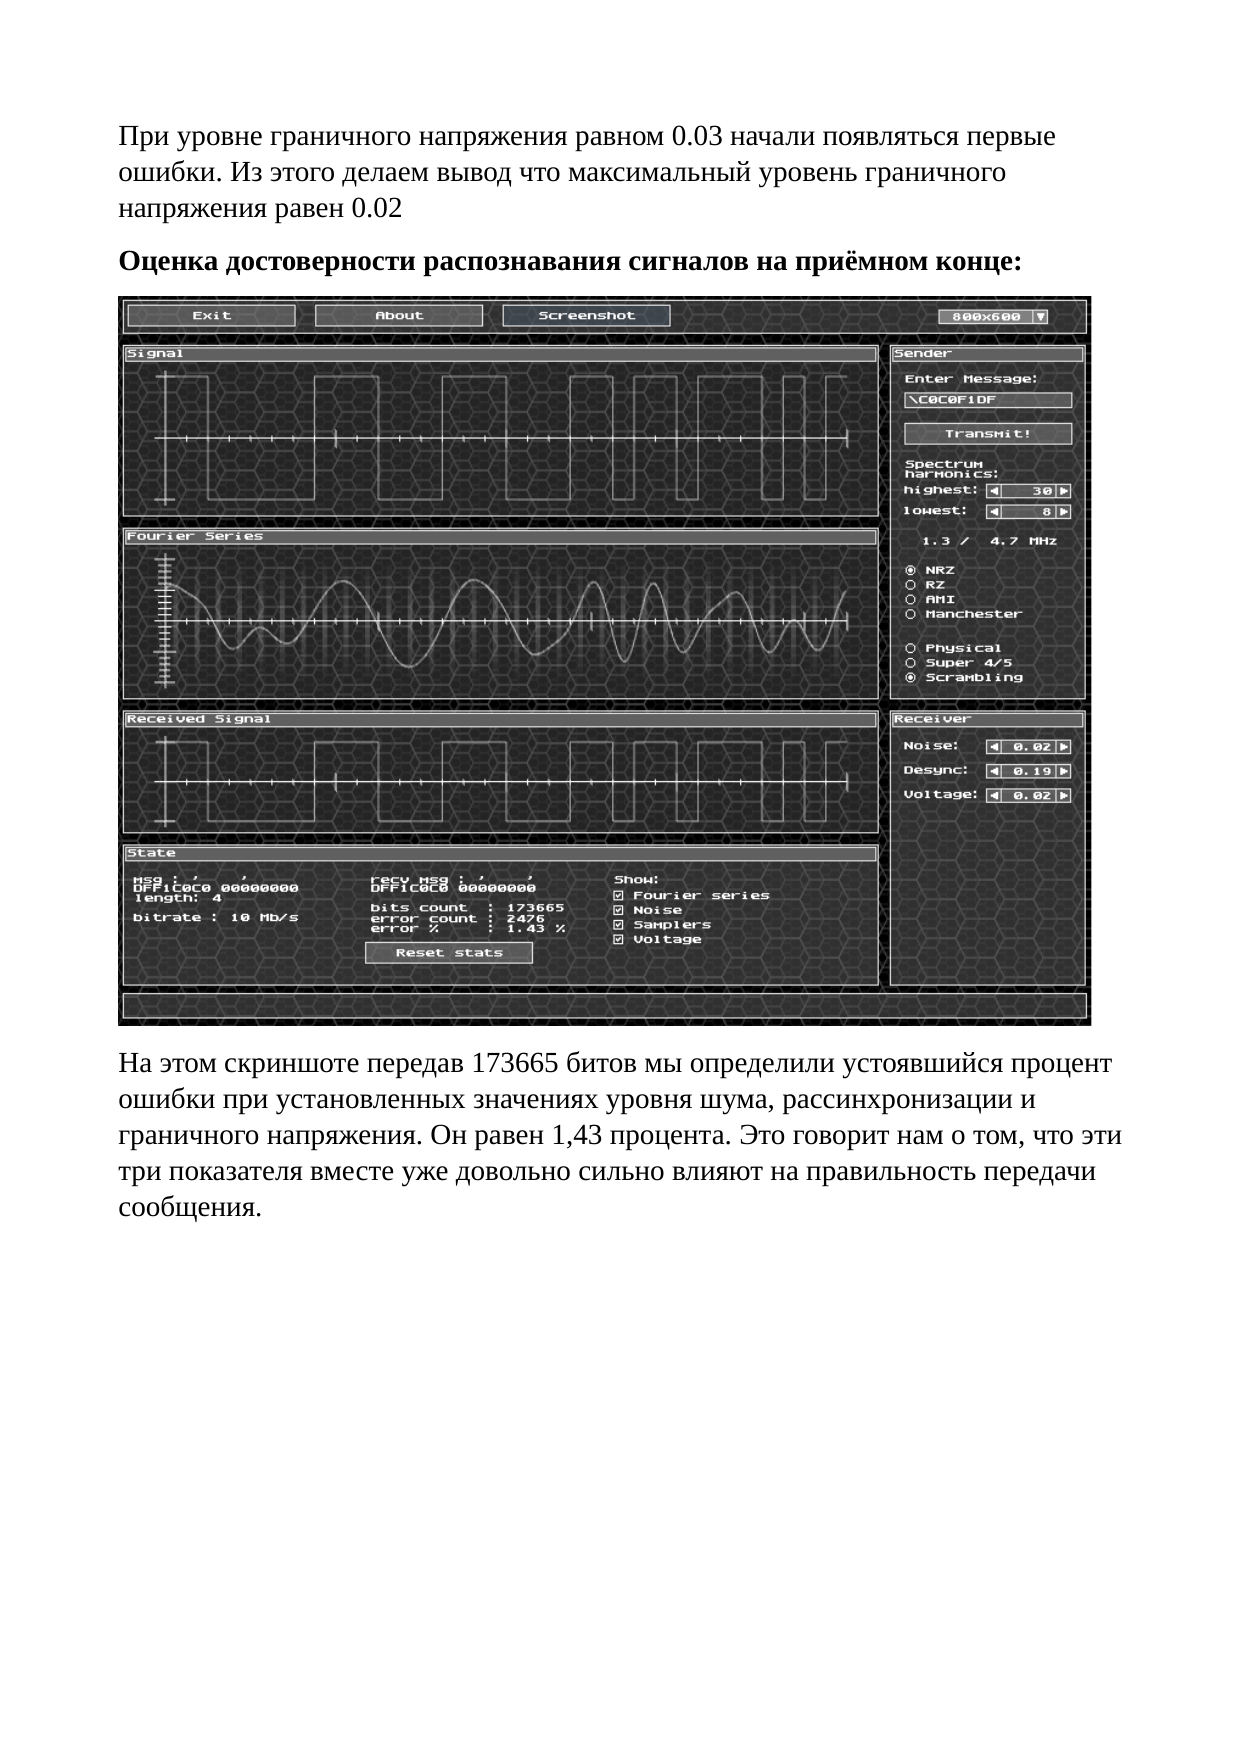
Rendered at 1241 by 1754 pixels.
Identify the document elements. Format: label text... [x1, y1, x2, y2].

text Оценка достоверности распознавания сигналов на приёмном конце: [118, 243, 1152, 277]
text При уровне граничного напряжения равном 0.03 начали появляться первые ошибки. Из этого делаем вывод что максимальный уровень граничного напряжения равен 0.02 [118, 118, 1152, 224]
text На этом скриншоте передав 173665 битов мы определили устоявшийся процент ошибки при установленных значениях уровня шума, рассинхронизации и граничного напряжения. Он равен 1,43 процента. Это говорит нам о том, что эти три показателя вместе уже довольно сильно влияют на правильность передачи сообщения. [118, 1045, 1152, 1223]
picture [118, 296, 1092, 1026]
